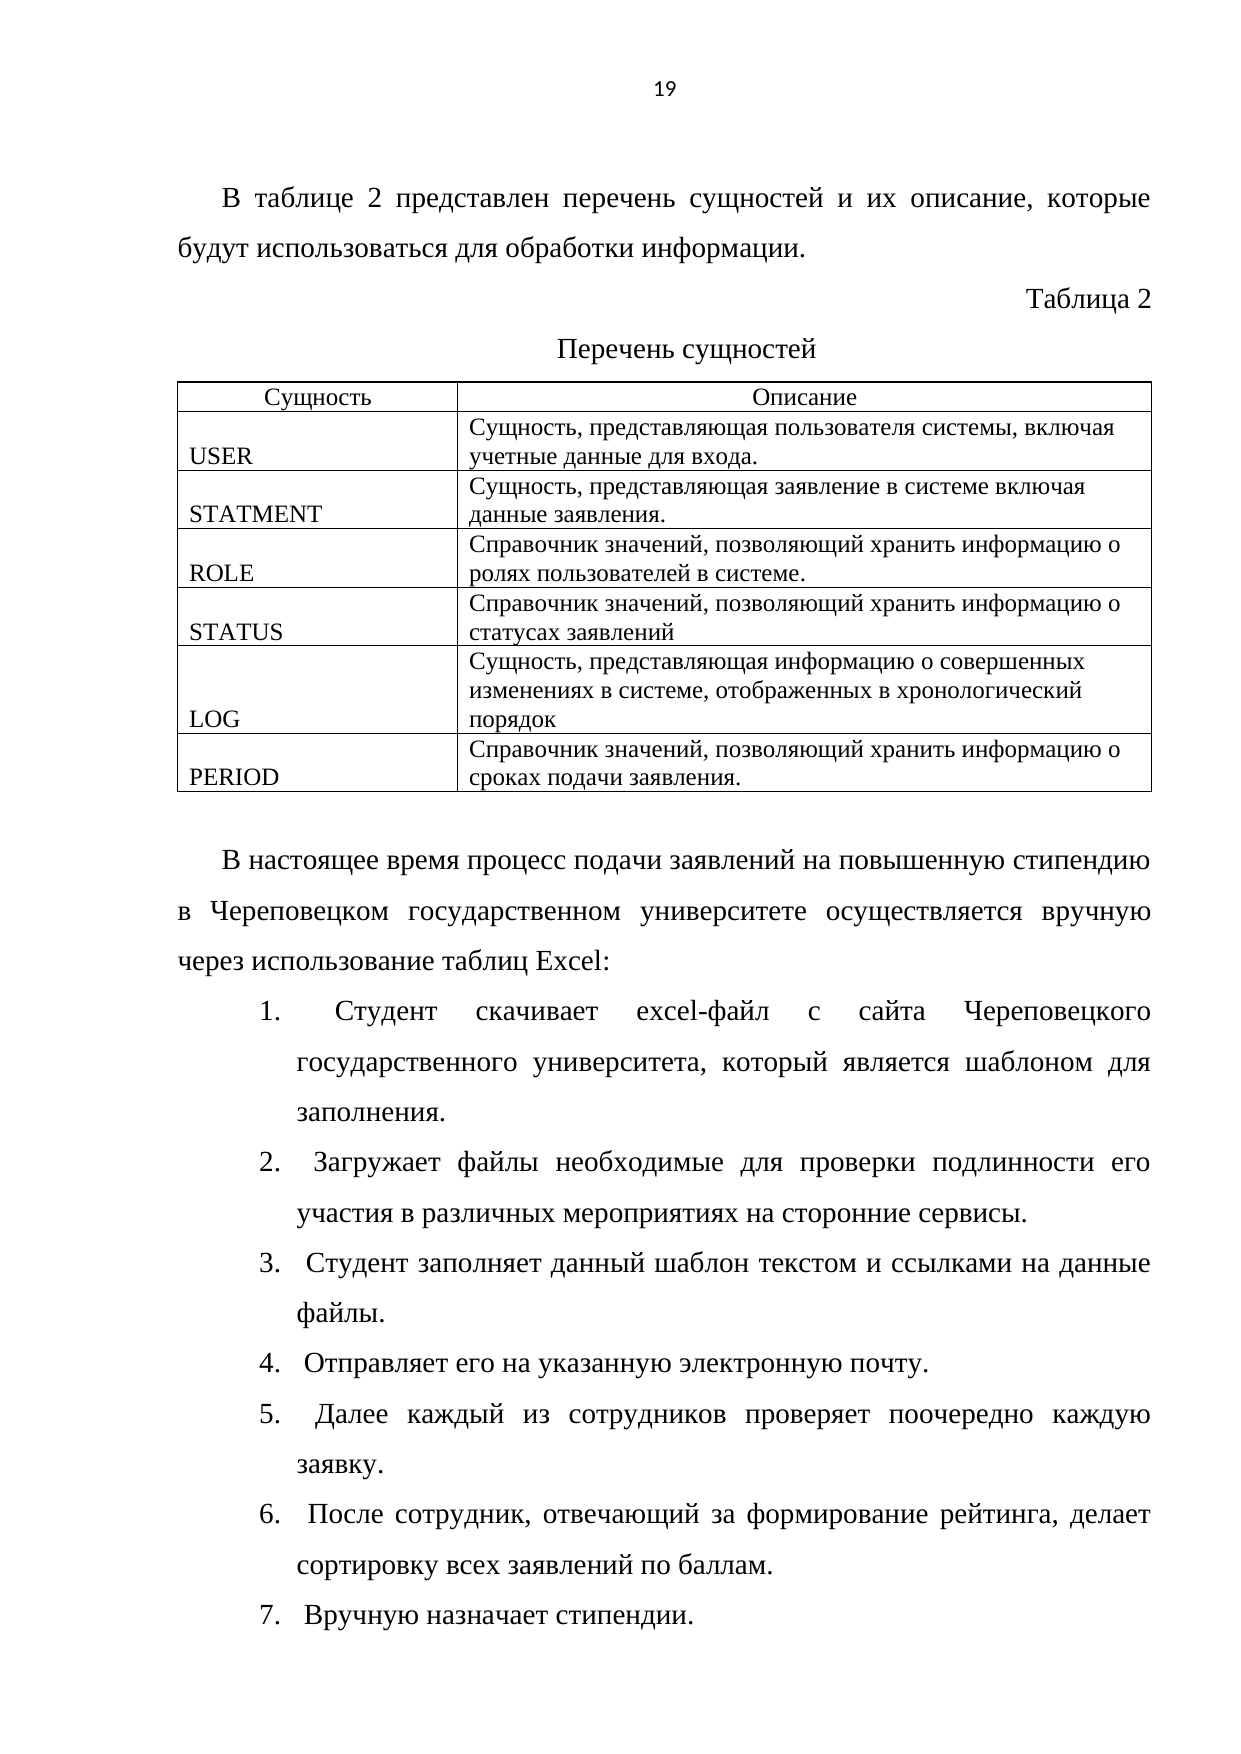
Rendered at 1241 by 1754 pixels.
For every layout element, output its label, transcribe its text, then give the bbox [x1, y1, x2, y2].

table_cell STATUS [178, 588, 457, 645]
table_header Сущность [178, 383, 457, 411]
list Загружает файлы необходимые для проверки подлинности его участия в различных мероприятиях на сторонние сервисы. [259, 1144, 1152, 1228]
list Студент скачивает excel-файл с сайта Череповецкого государственного университета, который является шаблоном для заполнения. [259, 993, 1152, 1128]
list Отправляет его на указанную электронную почту. [259, 1346, 1152, 1379]
table_cell Сущность, представляющая заявление в системе включая данные заявления. [458, 471, 1151, 528]
table_cell PERIOD [178, 734, 457, 791]
table_cell USER [178, 412, 457, 470]
table_cell Сущность, представляющая пользователя системы, включая учетные данные для входа. [458, 412, 1151, 470]
list Вручную назначает стипендии. [259, 1597, 1152, 1631]
table_cell Справочник значений, позволяющий хранить информацию о статусах заявлений [458, 588, 1151, 645]
list Студент заполняет данный шаблон текстом и ссылками на данные файлы. [259, 1245, 1152, 1329]
table_cell Справочник значений, позволяющий хранить информацию о сроках подачи заявления. [458, 734, 1151, 791]
table_cell STATMENT [178, 471, 457, 528]
list Далее каждый из сотрудников проверяет поочередно каждую заявку. [259, 1396, 1152, 1480]
table_cell Справочник значений, позволяющий хранить информацию о ролях пользователей в системе. [458, 529, 1151, 587]
list После сотрудник, отвечающий за формирование рейтинга, делает сортировку всех заявлений по баллам. [259, 1497, 1152, 1580]
table_cell Сущность, представляющая информацию о совершенных изменениях в системе, отображенных в хронологический порядок [458, 646, 1151, 733]
text Таблица 2 [177, 281, 1152, 314]
text В таблице 2 представлен перечень сущностей и их описание, которые будут использоваться для обработки информации. [177, 180, 1152, 264]
table_cell ROLE [178, 529, 457, 587]
text В настоящее время процесс подачи заявлений на повышенную стипендию в Череповецком государственном университете осуществляется вручную через использование таблиц Excel: [177, 842, 1152, 977]
table_cell LOG [178, 646, 457, 733]
text Перечень сущностей [177, 331, 1152, 364]
table_header Описание [458, 383, 1151, 411]
